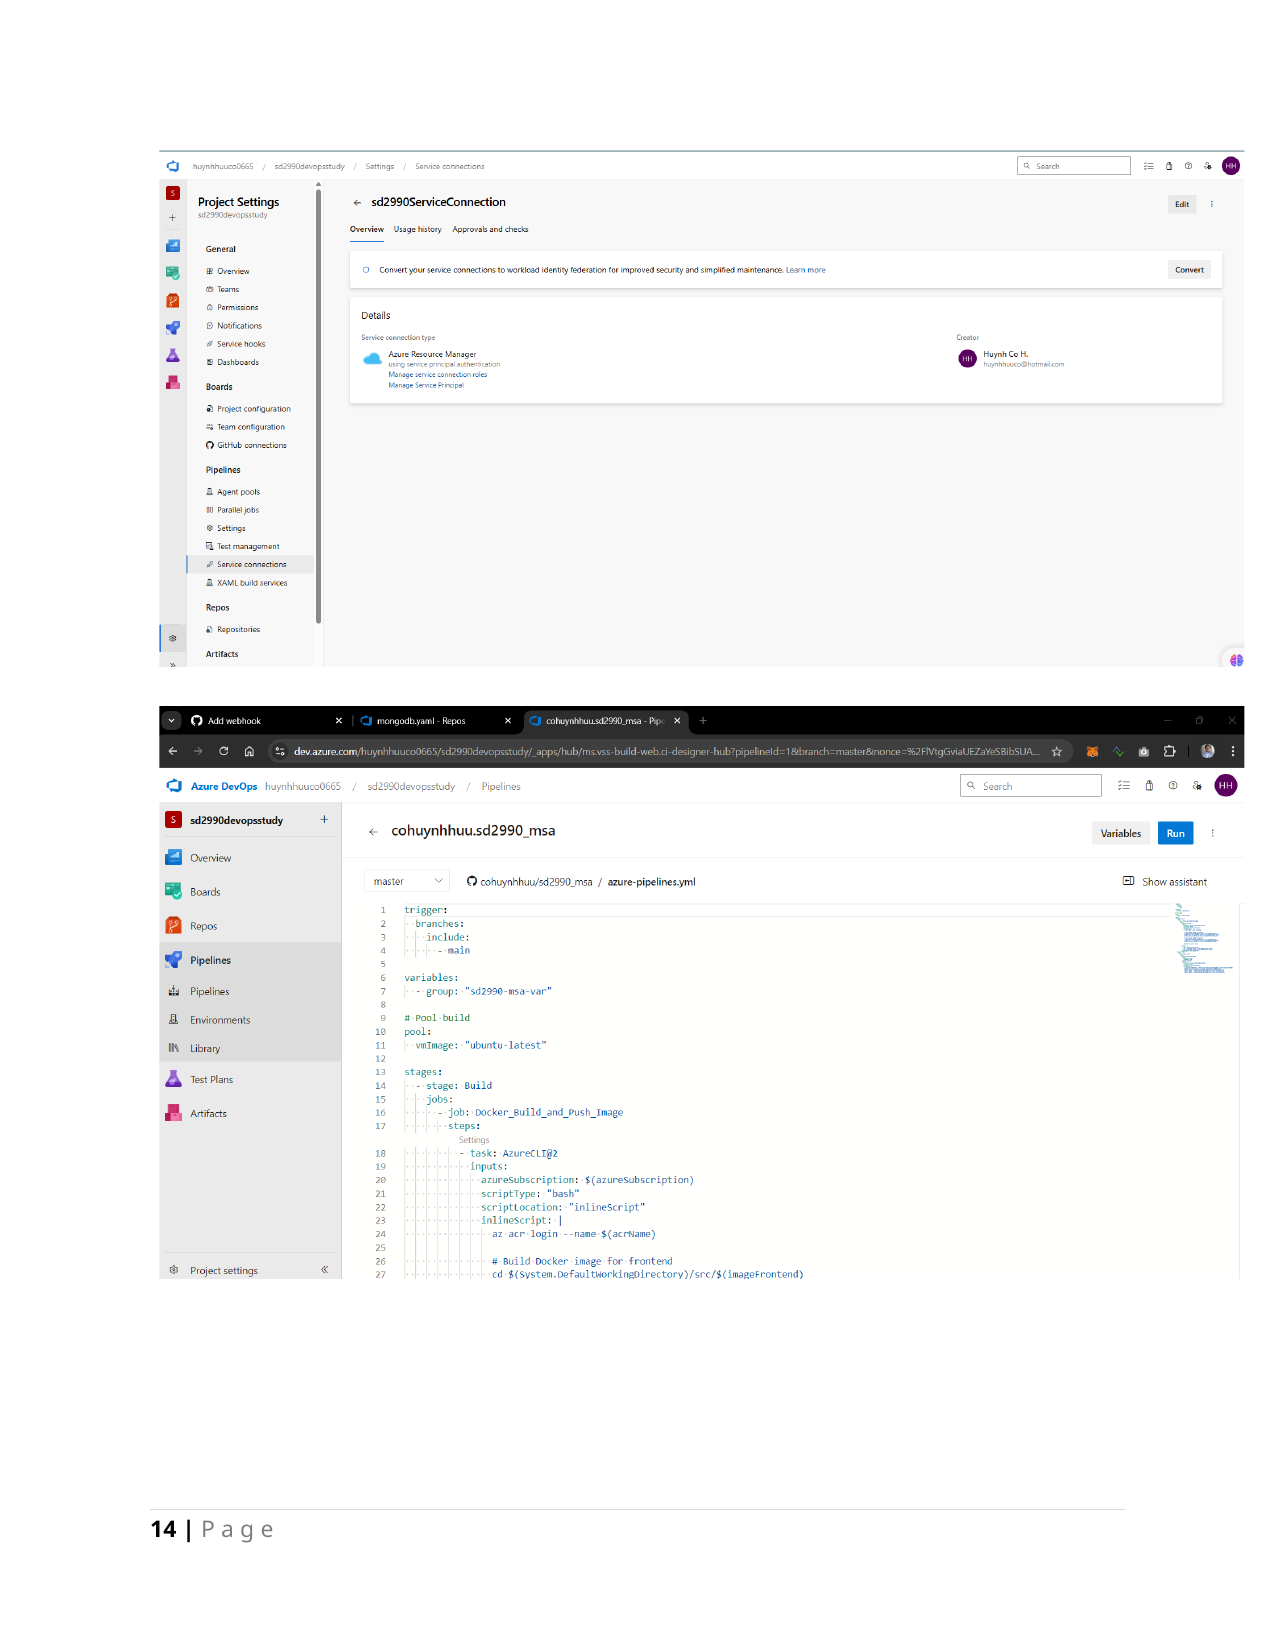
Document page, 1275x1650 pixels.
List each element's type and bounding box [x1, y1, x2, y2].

picture [159, 706, 1245, 1279]
picture [159, 150, 1245, 667]
